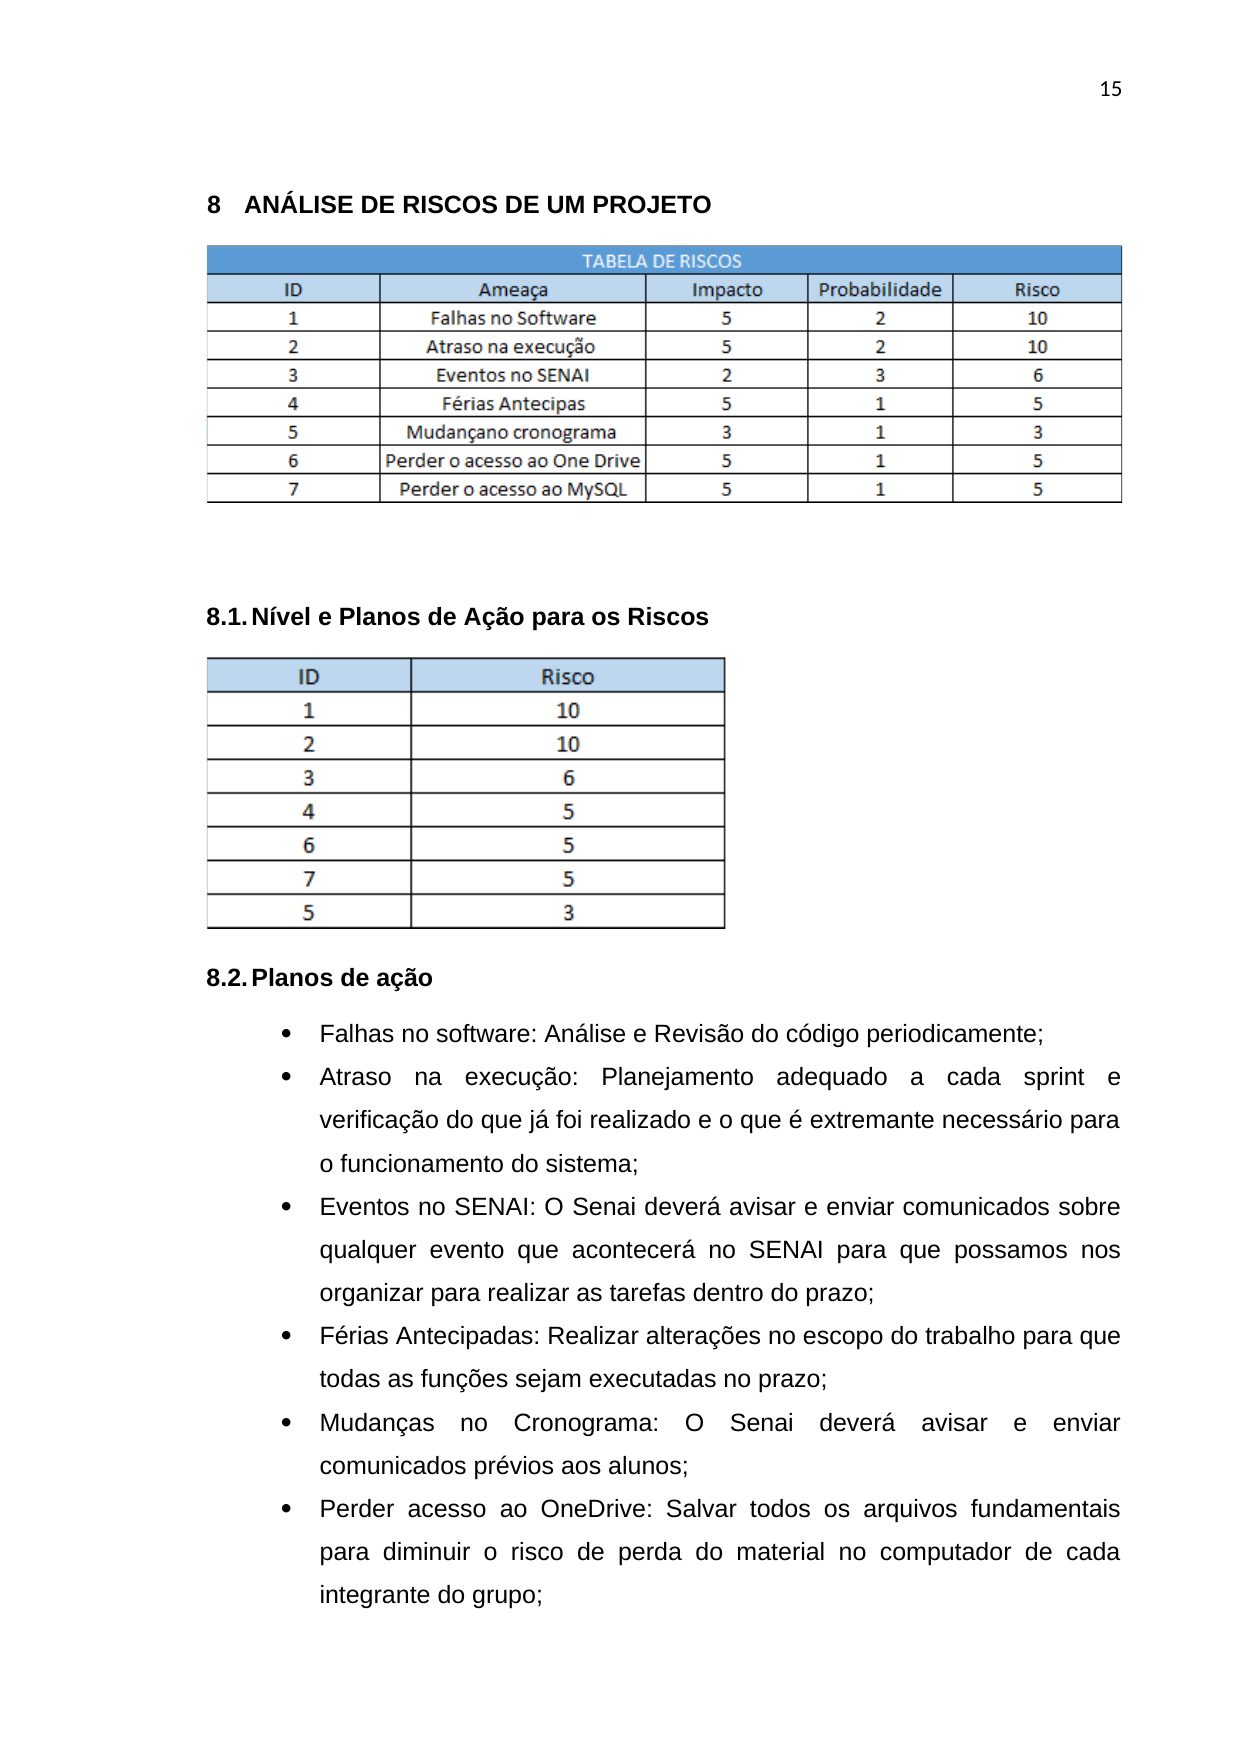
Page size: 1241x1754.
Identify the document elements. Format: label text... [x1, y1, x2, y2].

list Eventos no SENAI: O Senai deverá avisar e enviar comunicados sobre qualquer evento que acontecerá no SENAI para que possamos nos organizar para realizar as tarefas dentro do prazo; [282, 1192, 1122, 1307]
list Mudanças no Cronograma: O Senai deverá avisar e enviar comunicados prévios aos alunos; [282, 1407, 1122, 1479]
list Férias Antecipadas: Realizar alterações no escopo do trabalho para que todas as funções sejam executadas no prazo; [282, 1321, 1122, 1393]
subtitle Planos de ação [206, 963, 1122, 992]
picture [206, 245, 1123, 503]
list Atraso na execução: Planejamento adequado a cada sprint e verificação do que já foi realizado e o que é extremante necessário para o funcionamento do sistema; [282, 1062, 1122, 1177]
list Falhas no software: Análise e Revisão do código periodicamente; [282, 1019, 1122, 1048]
subtitle ANÁLISE DE RISCOS DE UM PROJETO [207, 190, 1122, 218]
picture [206, 657, 726, 929]
list Perder acesso ao OneDrive: Salvar todos os arquivos fundamentais para diminuir o risco de perda do material no computador de cada integrante do grupo; [282, 1494, 1122, 1609]
subtitle Nível e Planos de Ação para os Riscos [206, 601, 1122, 630]
